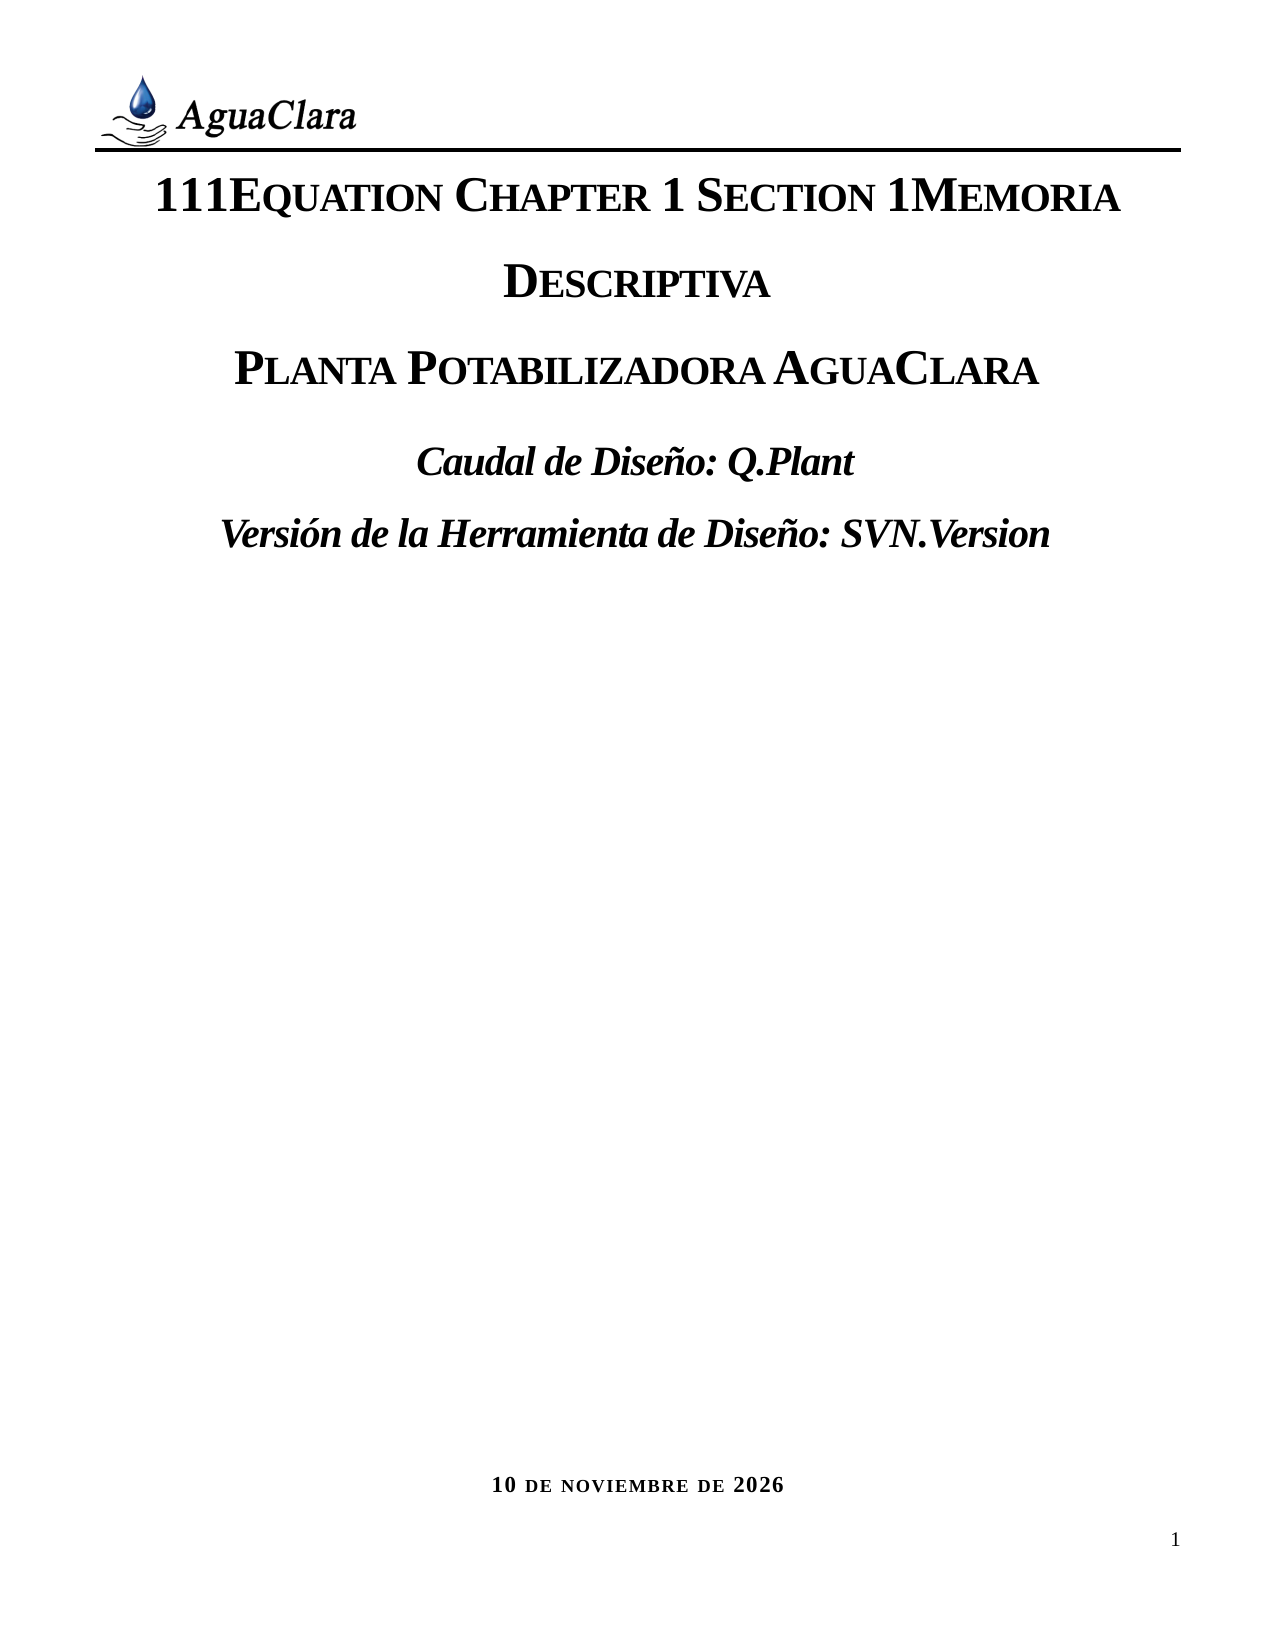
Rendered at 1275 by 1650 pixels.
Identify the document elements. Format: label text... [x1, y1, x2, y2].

title Planta Potabilizadora AguaClara [94, 337, 1181, 395]
title Versión de la Herramienta de Diseño: SVN.Version [94, 508, 1181, 556]
subtitle 23 de noviembre de 2015 [94, 1471, 1181, 1498]
picture [94, 75, 373, 148]
title Memoria Descriptiva [94, 165, 1181, 309]
title Caudal de Diseño: Q.Plant [94, 436, 1181, 484]
